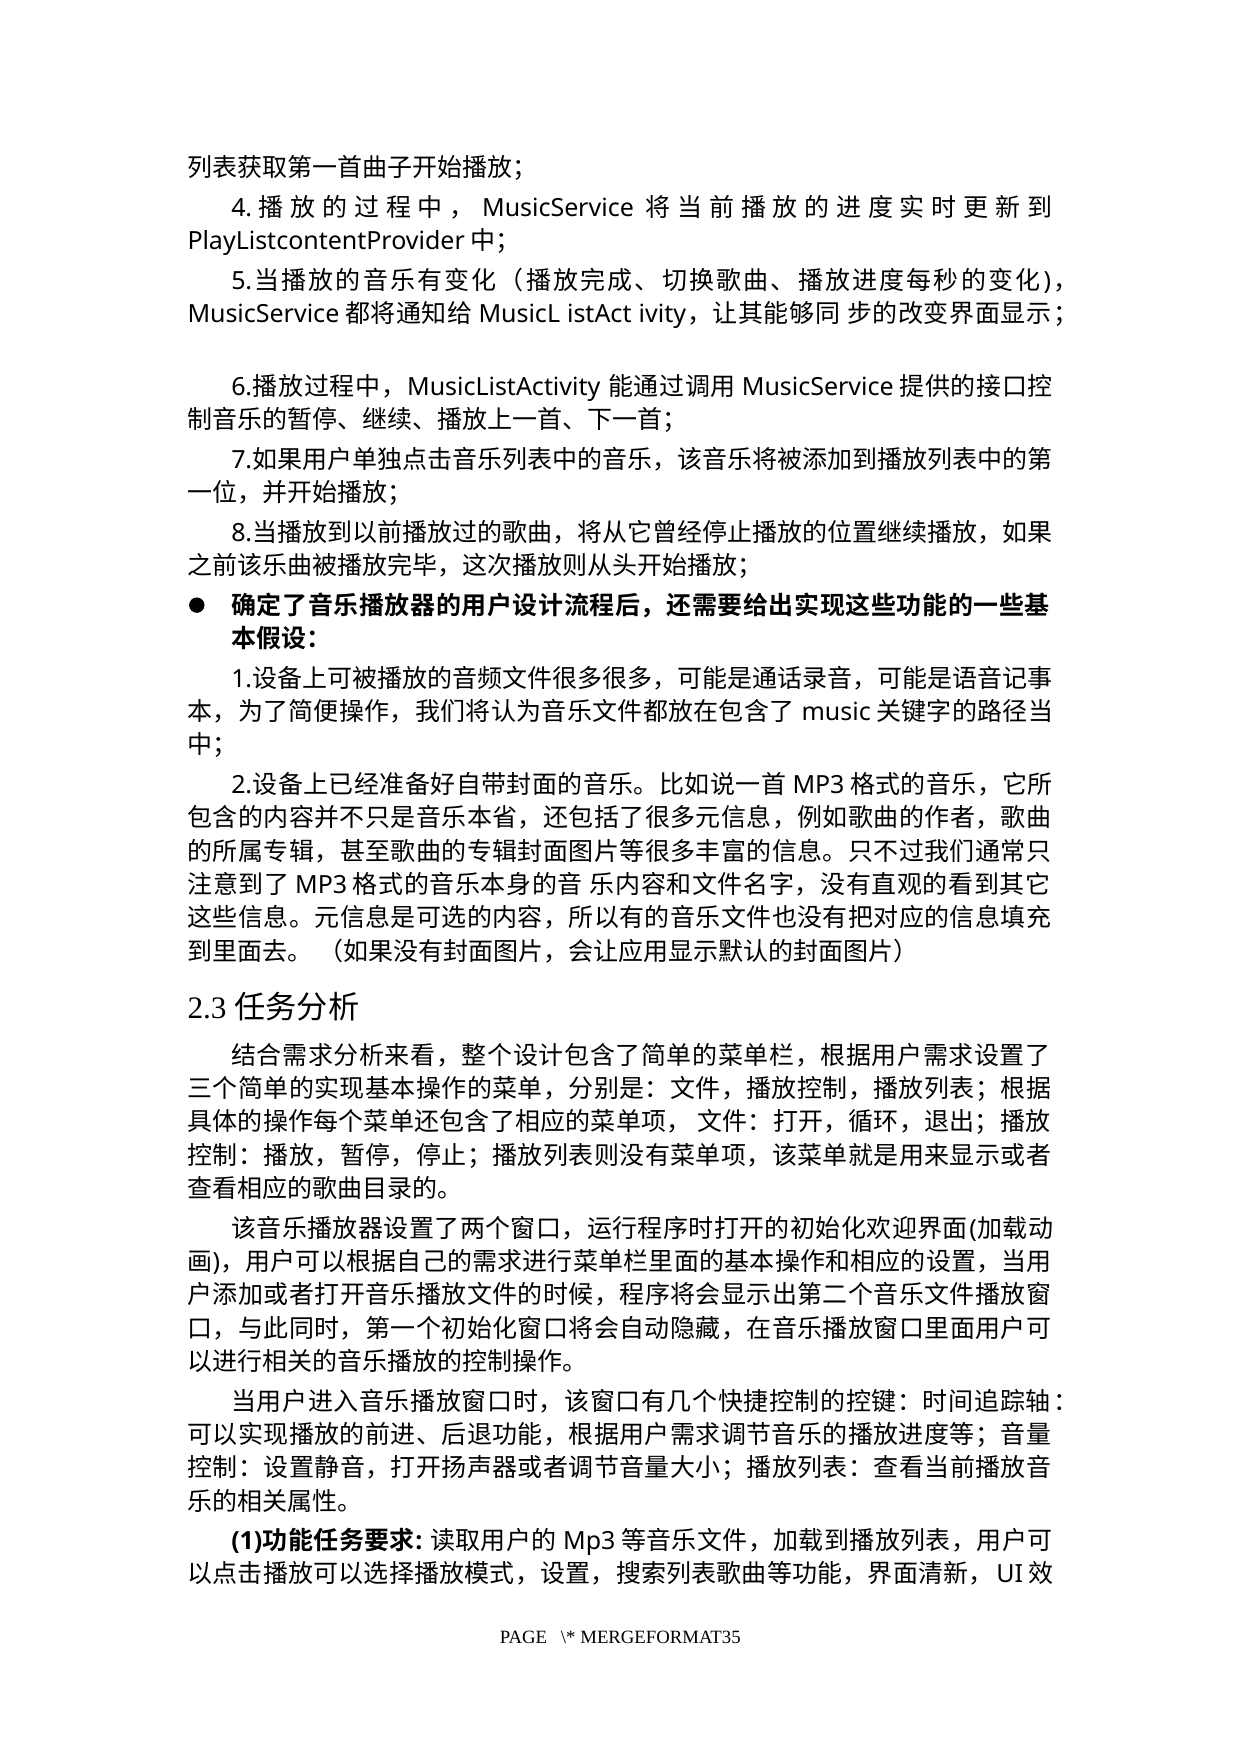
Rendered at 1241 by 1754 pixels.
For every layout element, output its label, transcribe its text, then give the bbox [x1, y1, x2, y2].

list 确定了音乐播放器的用户设计流程后，还需要给出实现这些功能的一些基本假设： [187, 587, 1053, 654]
text 6.播放过程中，MusicListActivity 能通过调用MusicService提供的接口控制音乐的暂停、继续、播放上一首、下一首； [187, 369, 1053, 435]
text 8.当播放到以前播放过的歌曲，将从它曾经停止播放的位置继续播放，如果之前该乐曲被播放完毕，这次播放则从头开始播放； [187, 514, 1053, 581]
text 1.设备上可被播放的音频文件很多很多，可能是通话录音，可能是语音记事本，为了简便操作，我们将认为音乐文件都放在包含了 music关键字的路径当中； [187, 660, 1053, 760]
text 5.当播放的音乐有变化（播放完成、切换歌曲、播放进度每秒的变化)，MusicService都将通知给MusicL istAct ivity，让其能够同 步的改变界面显示； [187, 262, 1053, 362]
text 当用户进入音乐播放窗口时，该窗口有几个快捷控制的控键：时间追踪轴：可以实现播放的前进、后退功能，根据用户需求调节音乐的播放进度等；音量控制：设置静音，打开扬声器或者调节音量大小；播放列表：查看当前播放音乐的相关属性。 [187, 1383, 1053, 1517]
text 该音乐播放器设置了两个窗口，运行程序时打开的初始化欢迎界面(加载动画)，用户可以根据自己的需求进行菜单栏里面的基本操作和相应的设置，当用户添加或者打开音乐播放文件的时候，程序将会显示出第二个音乐文件播放窗口，与此同时，第一个初始化窗口将会自动隐藏，在音乐播放窗口里面用户可以进行相关的音乐播放的控制操作。 [187, 1210, 1053, 1377]
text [187, 150, 1053, 183]
text 7.如果用户单独点击音乐列表中的音乐，该音乐将被添加到播放列表中的第一位，并开始播放； [187, 442, 1053, 508]
text 2.3 任务分析 [187, 992, 1053, 1025]
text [187, 1523, 1053, 1589]
text 结合需求分析来看，整个设计包含了简单的菜单栏，根据用户需求设置了三个简单的实现基本操作的菜单，分别是：文件，播放控制，播放列表；根据具体的操作每个菜单还包含了相应的菜单项， 文件：打开，循环，退出；播放控制：播放，暂停，停止；播放列表则没有菜单项，该菜单就是用来显示或者查看相应的歌曲目录的。 [187, 1037, 1053, 1204]
text 2.设备上已经准备好自带封面的音乐。比如说一首MP3格式的音乐，它所包含的内容并不只是音乐本省，还包括了很多元信息，例如歌曲的作者，歌曲的所属专辑，甚至歌曲的专辑封面图片等很多丰富的信息。只不过我们通常只注意到了MP3格式的音乐本身的音 乐内容和文件名字，没有直观的看到其它这些信息。元信息是可选的内容，所以有的音乐文件也没有把对应的信息填充到里面去。 （如果没有封面图片，会让应用显示默认的封面图片） [187, 767, 1053, 967]
text 4.播放的过程中，MusicService将当前播放的进度实时更新到PlayListcontentProvider中； [187, 189, 1053, 256]
